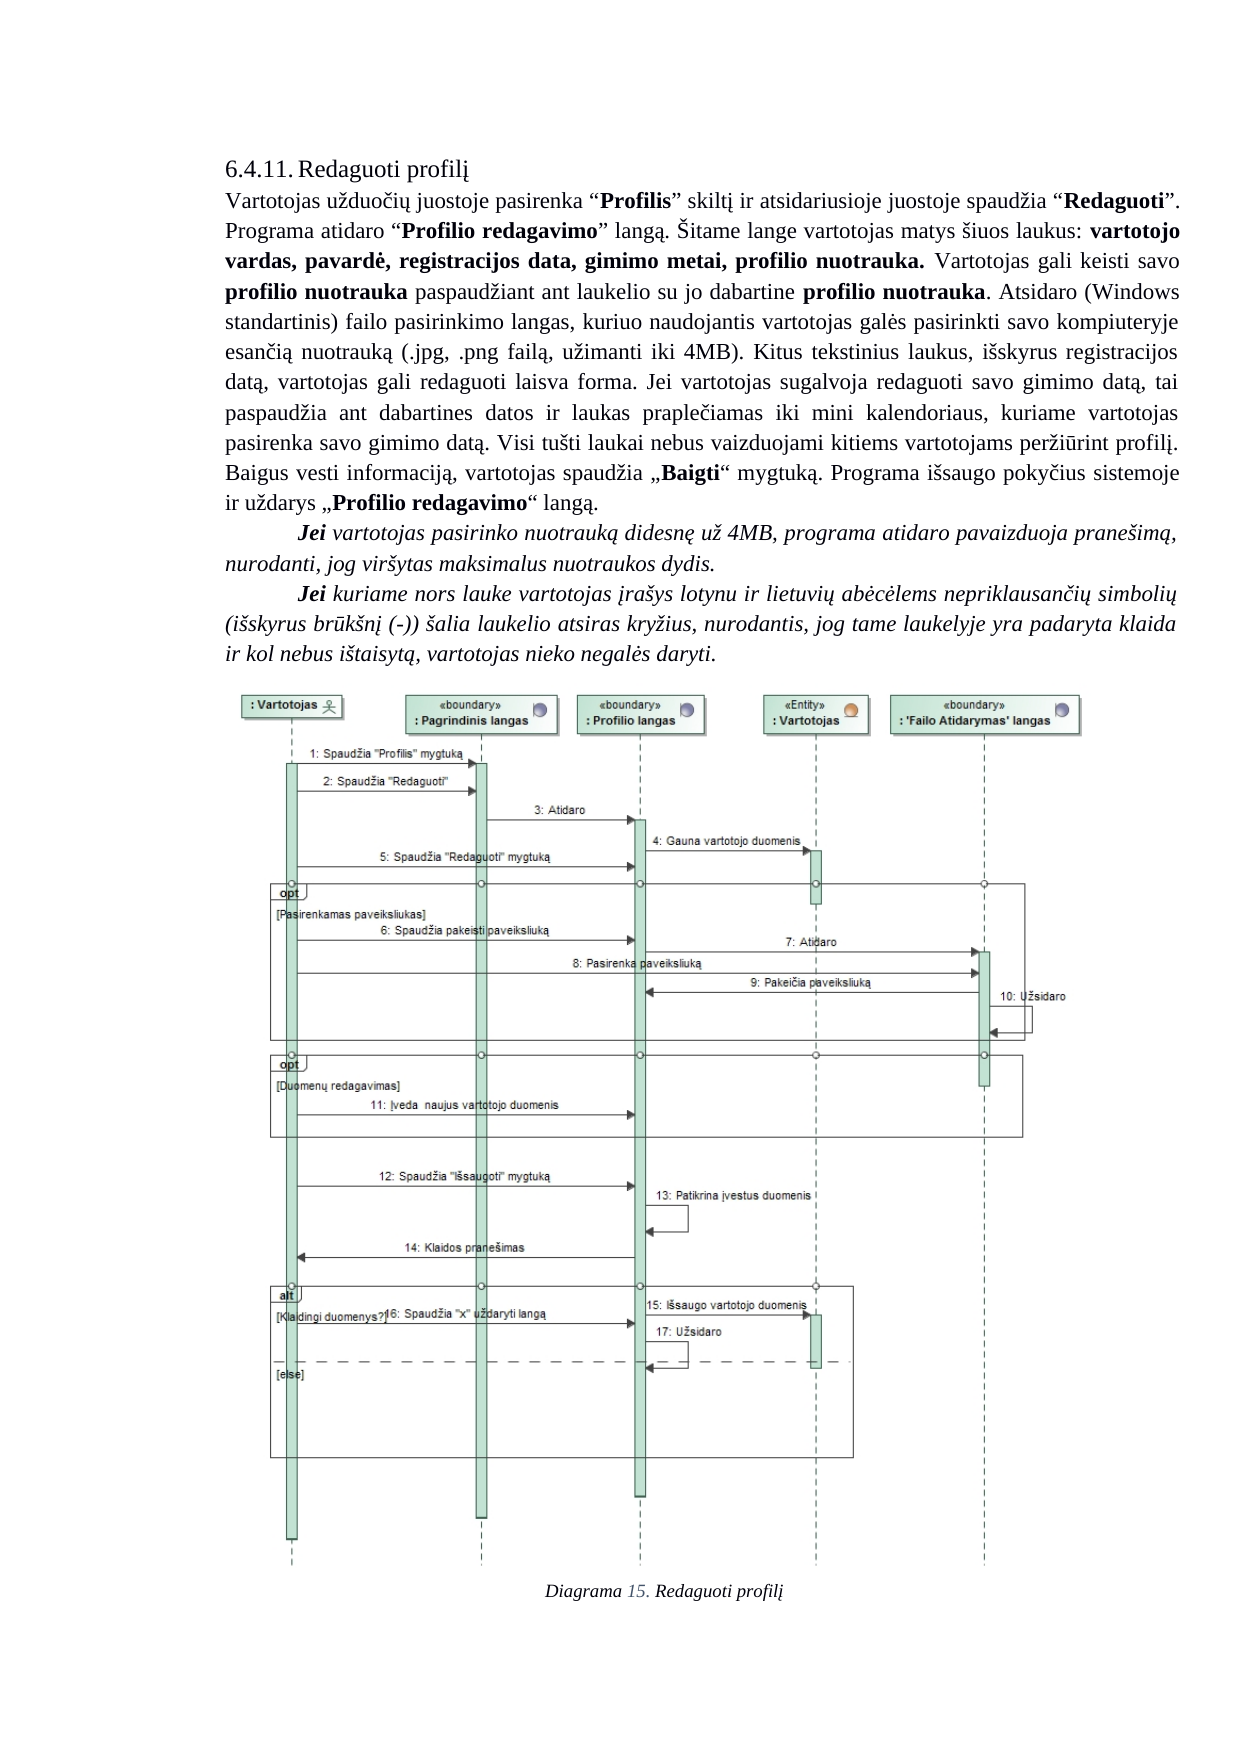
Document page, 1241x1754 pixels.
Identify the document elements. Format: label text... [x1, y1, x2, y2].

picture [225, 670, 1094, 1577]
text Diagrama 15. Redaguoti profilį [150, 1580, 1180, 1602]
text Jei vartotojas pasirinko nuotrauką didesnę už 4MB, programa atidaro pavaizduoja pranešimą, nurodanti, jog viršytas maksimalus nuotraukos dydis. [225, 519, 1180, 576]
subtitle Redaguoti profilį [225, 154, 1180, 183]
text Jei kuriame nors lauke vartotojas įrašys lotynu ir lietuvių abėcėlems nepriklausančių simbolių (išskyrus brūkšnį (-)) šalia laukelio atsiras kryžius, nurodantis, jog tame laukelyje yra padaryta klaida ir kol nebus ištaisytą, vartotojas nieko negalės daryti. [225, 580, 1180, 667]
